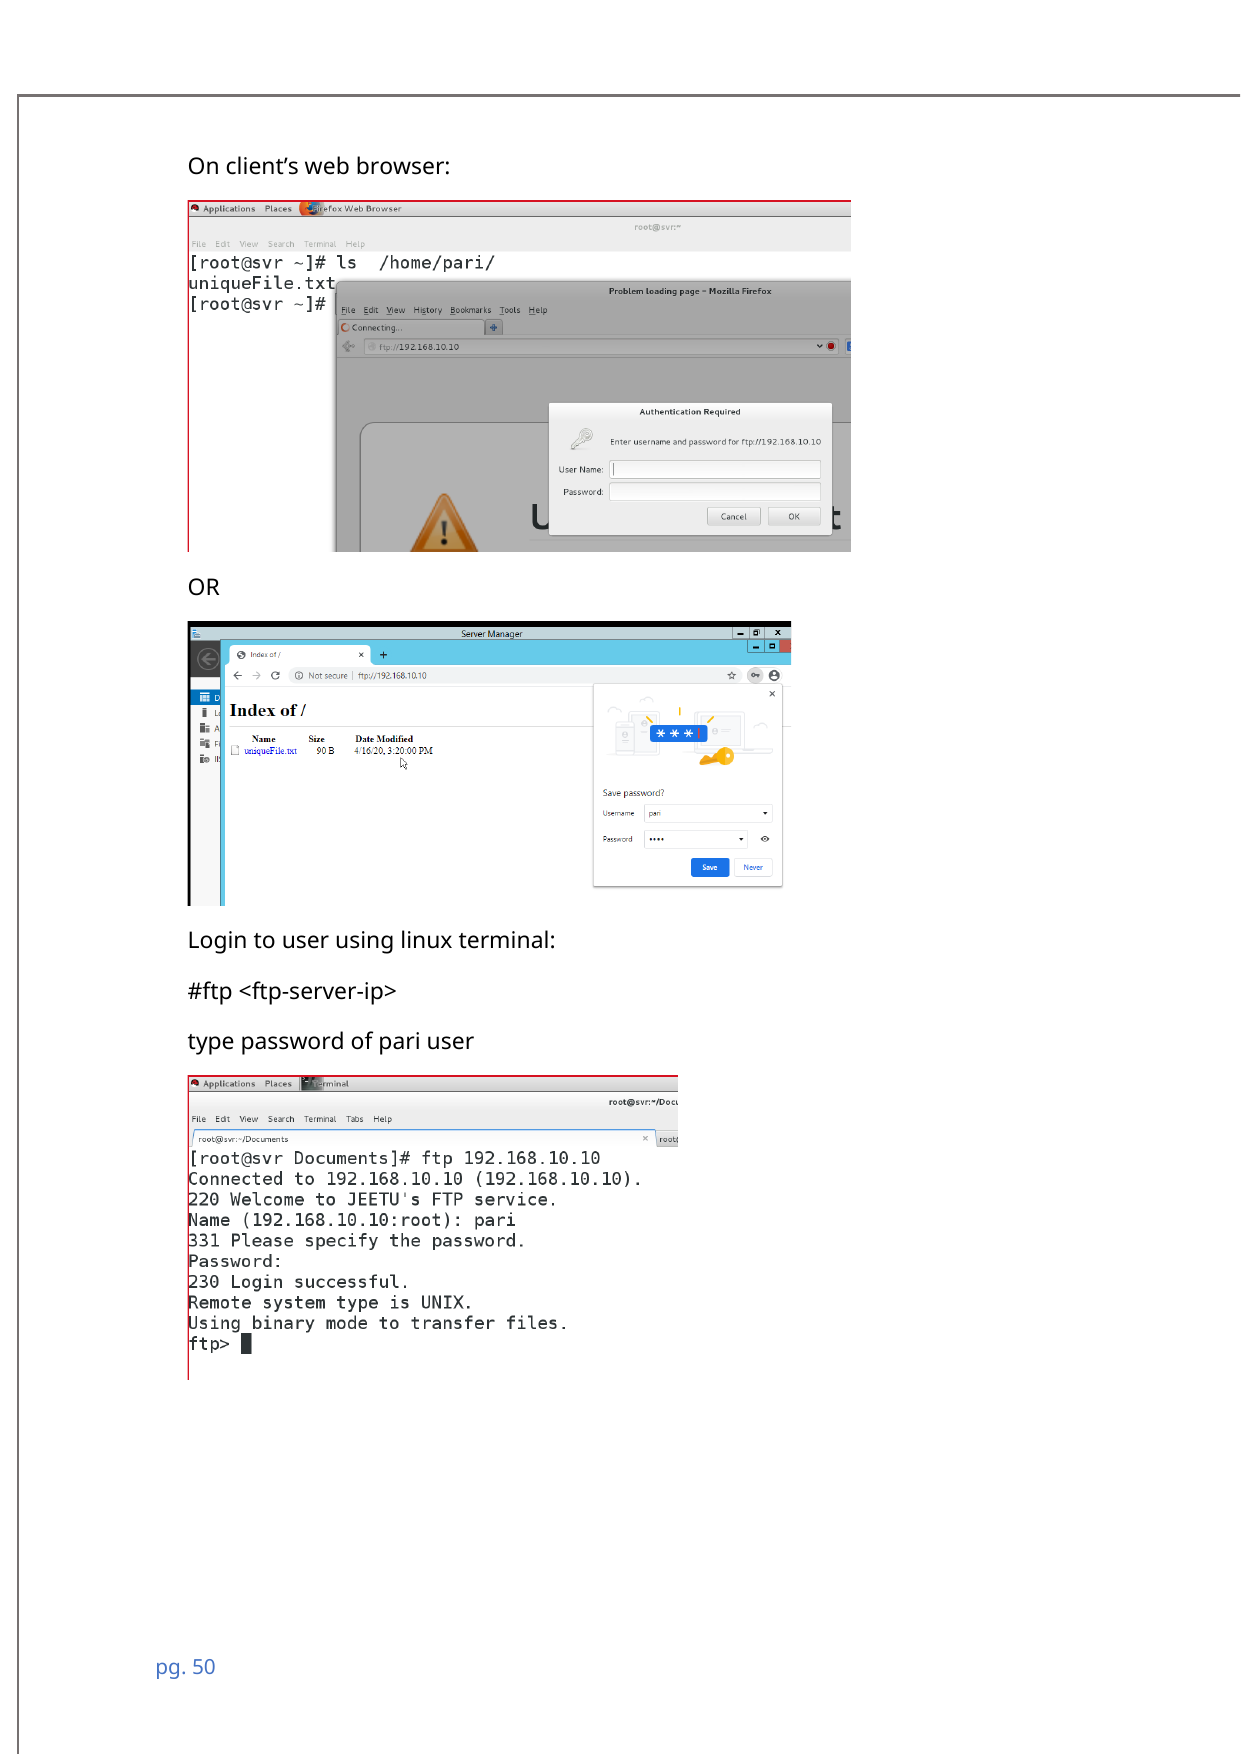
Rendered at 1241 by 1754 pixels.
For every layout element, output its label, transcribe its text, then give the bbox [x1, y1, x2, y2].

text type password of pari user [187, 1025, 1090, 1057]
text OR [187, 571, 1090, 602]
text Login to user using linux terminal: [187, 924, 1090, 956]
picture [187, 1075, 678, 1380]
text On client’s web browser: [187, 150, 1090, 181]
picture [187, 621, 792, 906]
text #ftp <ftp-server-ip> [187, 975, 1090, 1006]
picture [187, 200, 851, 552]
